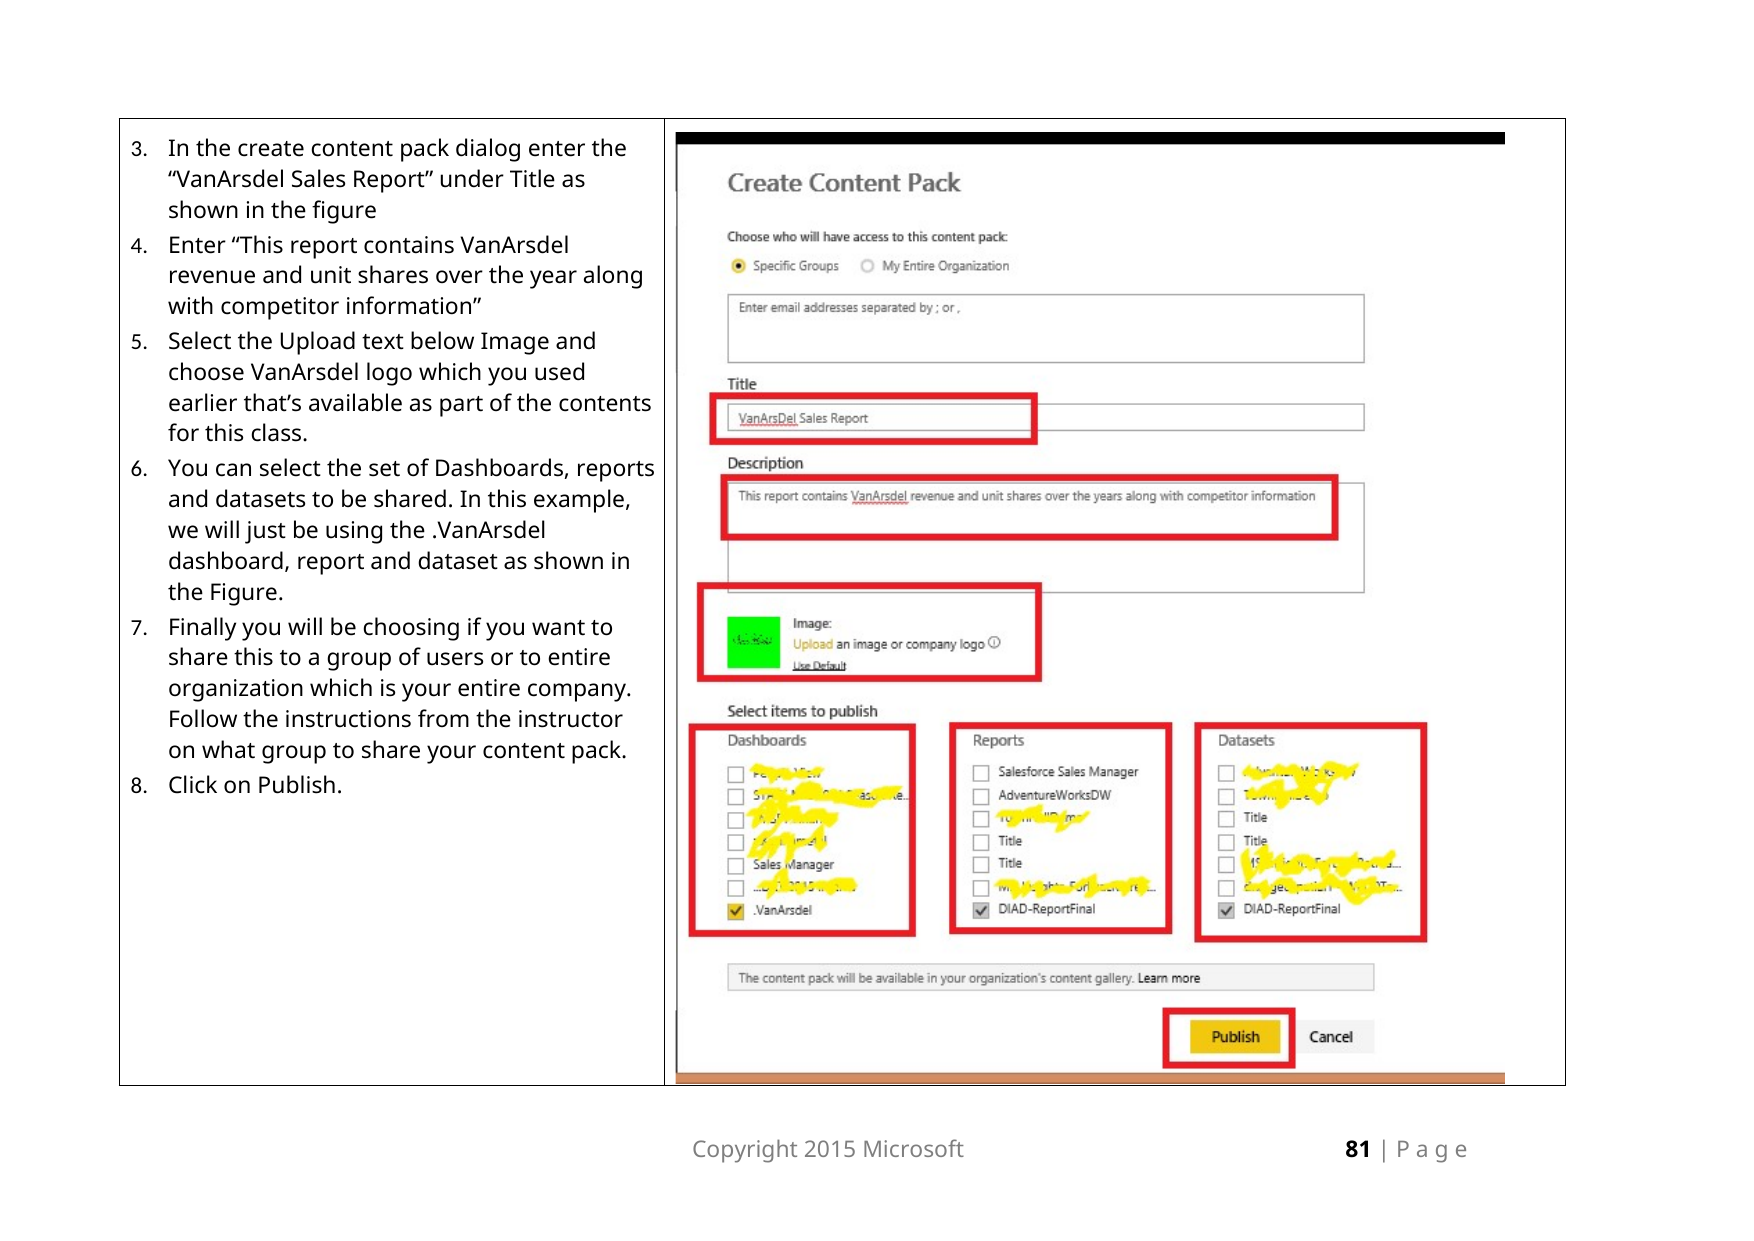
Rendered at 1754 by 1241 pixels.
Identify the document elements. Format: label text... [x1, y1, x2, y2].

table_header In the create content pack dialog enter the “VanArsdel Sales Report” under Title as shown in the figure Enter “This report contains VanArsdel revenue and unit shares over the year along with competitor information” Select the Upload text below Image and choose VanArsdel logo which you used earlier that’s available as part of the contents for this class. You can select the set of Dashboards, reports and datasets to be shared. In this example, we will just be using the .VanArsdel dashboard, report and dataset as shown in the Figure. Finally you will be choosing if you want to share this to a group of users or to entire organization which is your entire company. Follow the instructions from the instructor on what group to share your content pack. Click on Publish. [120, 119, 664, 1085]
table_header [665, 119, 1565, 1085]
picture [675, 132, 1505, 1084]
